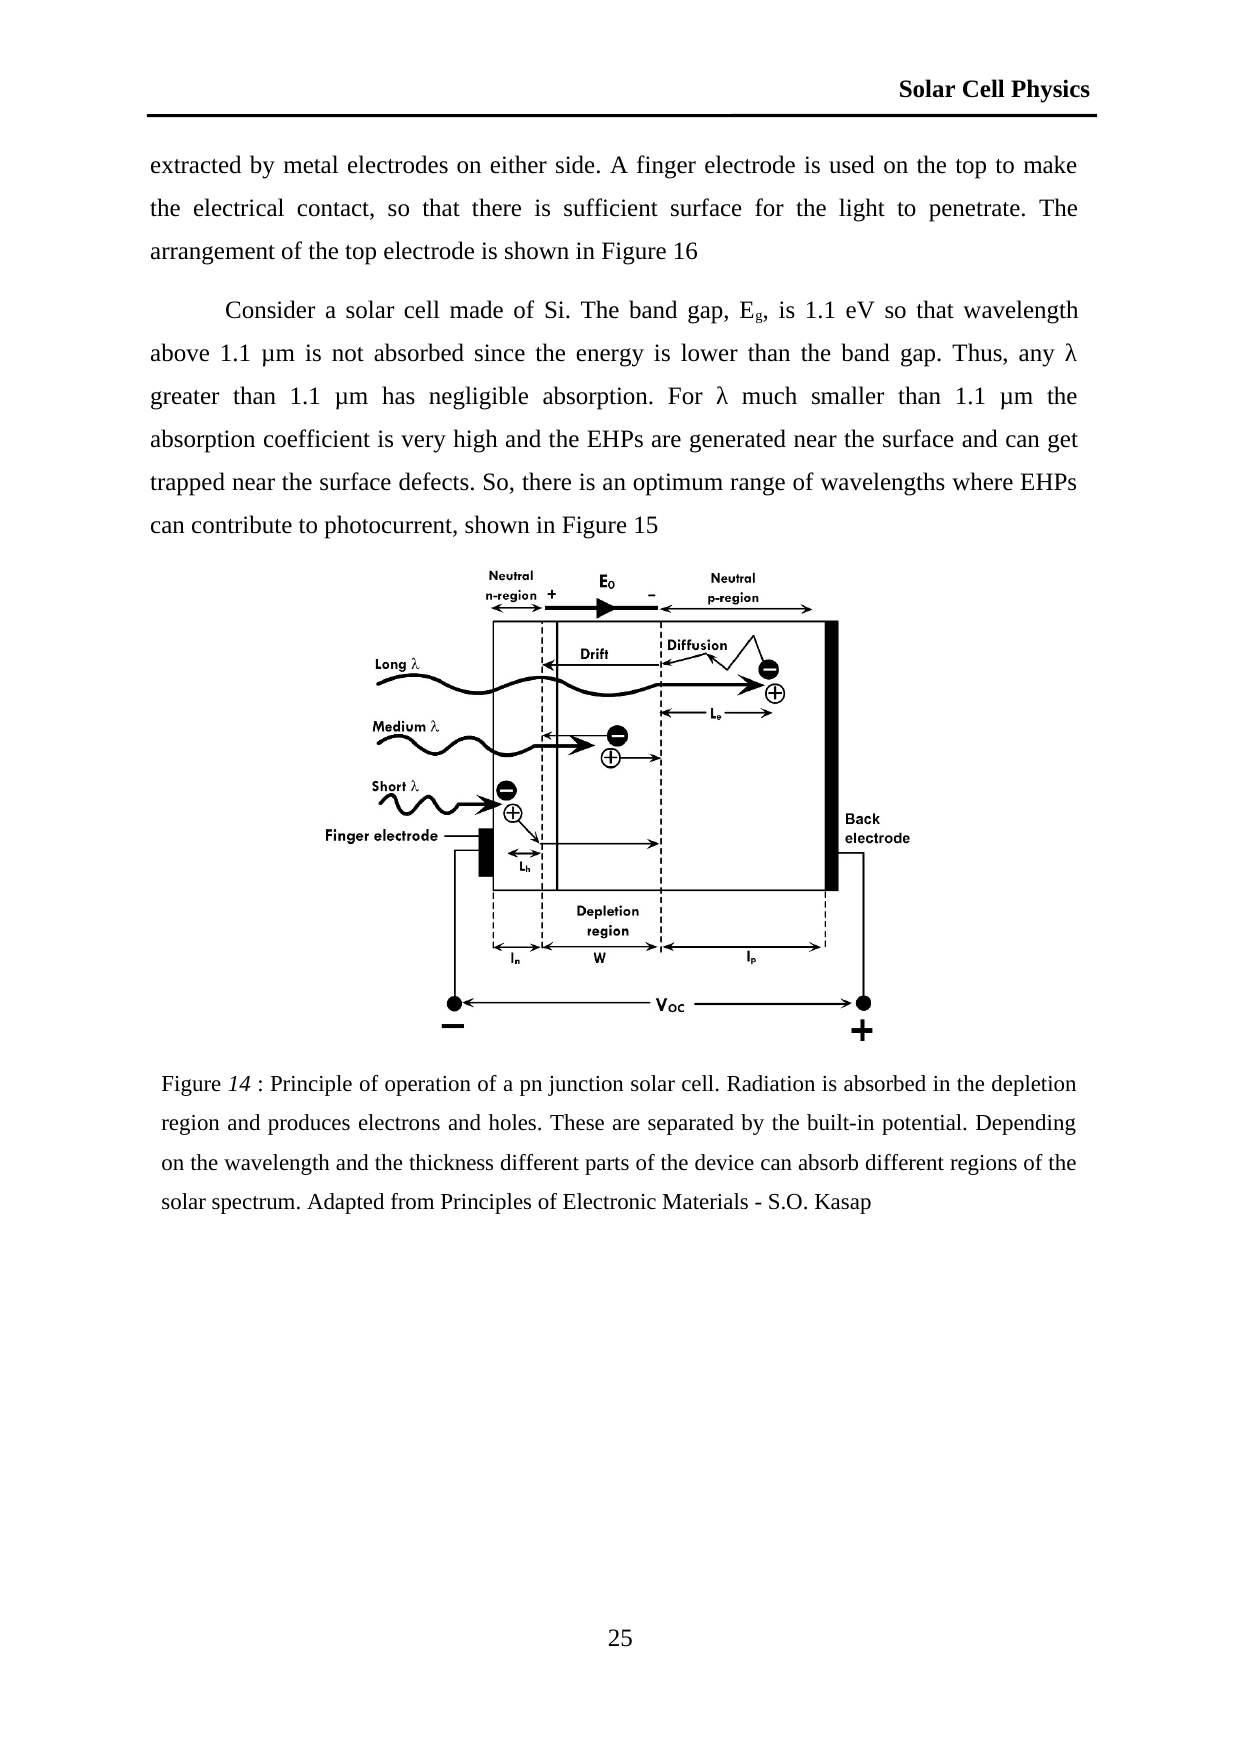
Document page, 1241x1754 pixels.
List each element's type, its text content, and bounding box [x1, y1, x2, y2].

table_cell Figure 14 : Principle of operation of a pn junction solar cell. Radiation is absorbed in the depletion region and produces electrons and holes. These are separated by the built-in potential. Depending on the wavelength and the thickness different parts of the device can absorb different regions of the solar spectrum. Adapted from Principles of Electronic Materials - S.O. Kasap [150, 1070, 1089, 1249]
table_header [150, 554, 1089, 1069]
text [150, 150, 1079, 265]
picture [325, 568, 912, 1042]
text Consider a solar cell made of Si. The band gap, Eg, is 1.1 eV so that wavelength above 1.1 µm is not absorbed since the energy is lower than the band gap. Thus, any λ greater than 1.1 µm has negligible absorption. For λ much smaller than 1.1 µm the absorption coefficient is very high and the EHPs are generated near the surface and can get trapped near the surface defects. So, there is an optimum range of wavelengths where EHPs can contribute to photocurrent, shown in Figure 15 [150, 295, 1079, 539]
